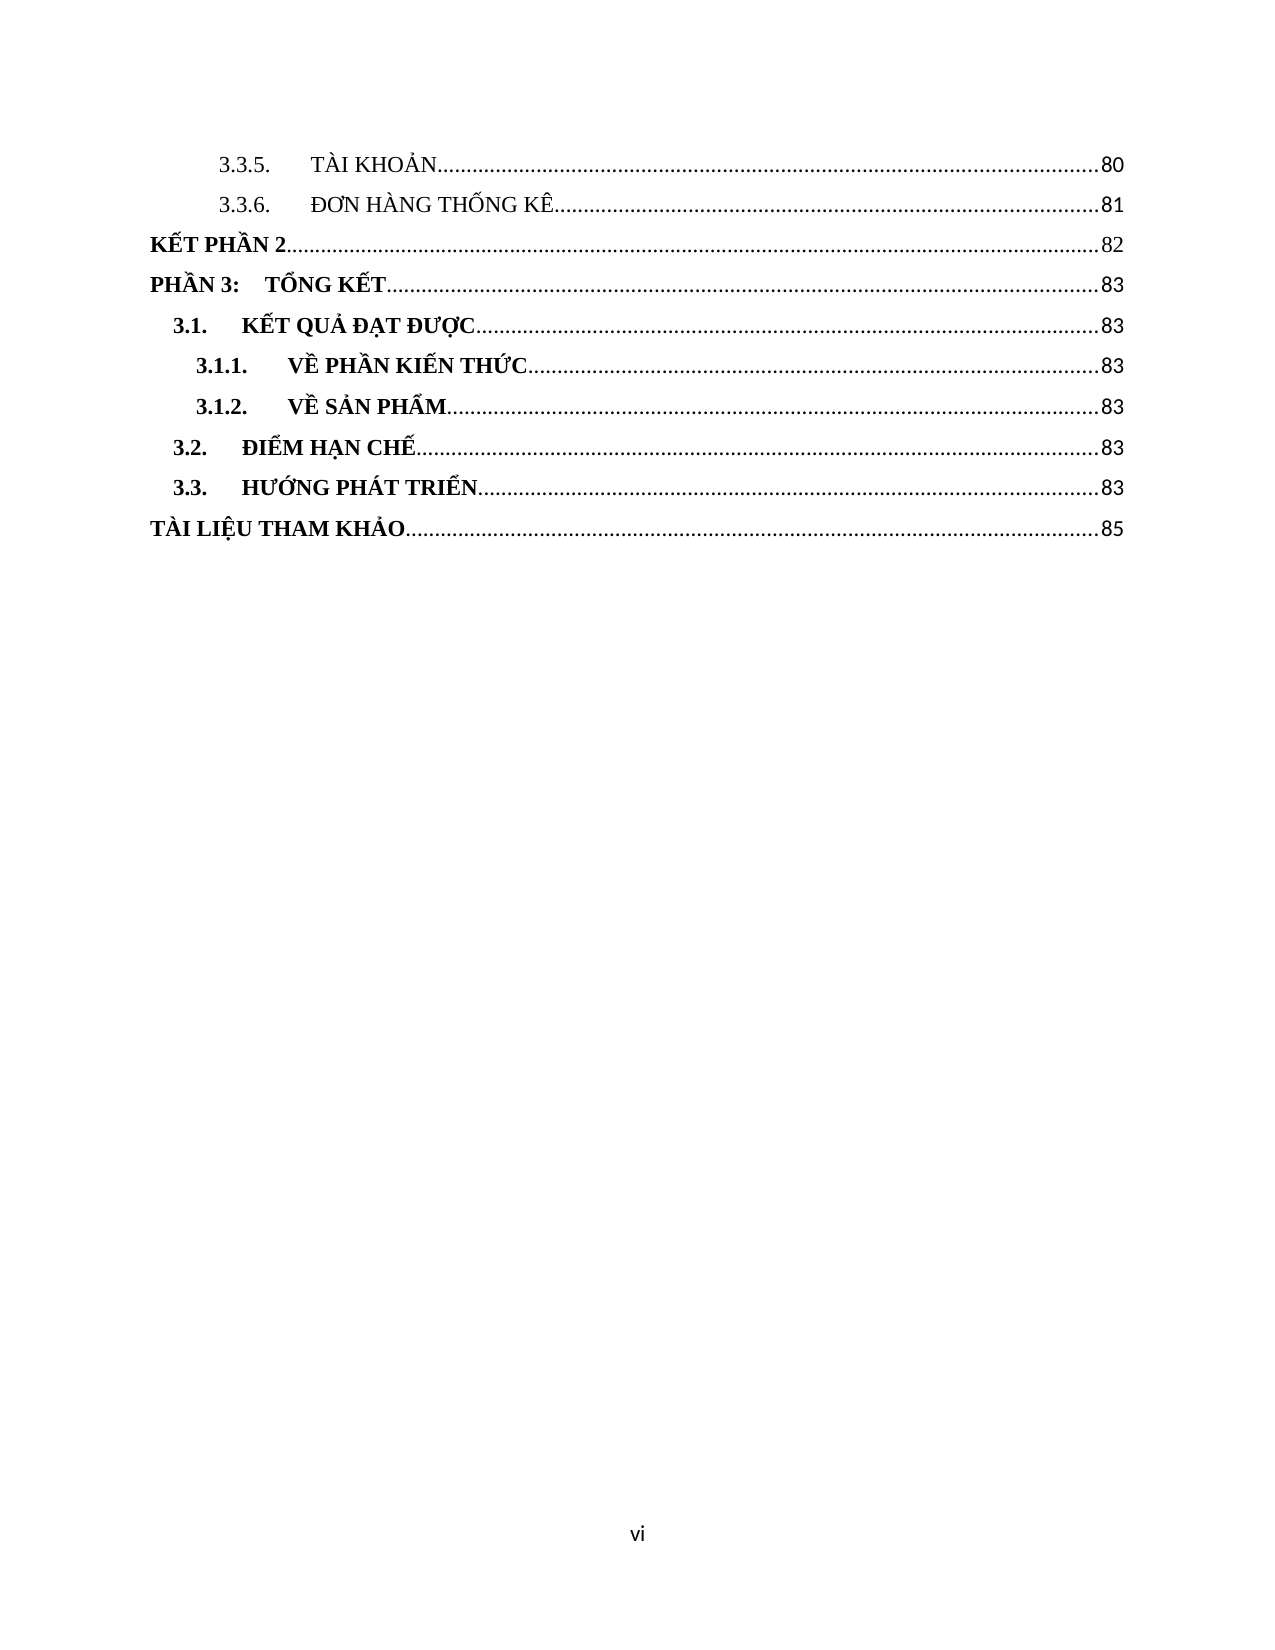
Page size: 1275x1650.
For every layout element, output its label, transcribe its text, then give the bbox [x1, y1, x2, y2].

text 3.1.1. VỀ PHẦN KIẾN THỨC 83 [196, 351, 1125, 379]
text PHẦN 3: TỔNG KẾT 83 [150, 270, 1125, 298]
text 3.3. HƯỚNG PHÁT TRIỂN 83 [173, 473, 1125, 501]
text 3.2. ĐIỂM HẠN CHẾ 83 [173, 433, 1125, 461]
text 3.3.5. TÀI KHOẢN 80 [219, 150, 1125, 178]
text TÀI LIỆU THAM KHẢO 85 [150, 514, 1125, 542]
text 3.1. KẾT QUẢ ĐẠT ĐƯỢC 83 [173, 311, 1125, 339]
text 3.1.2. VỀ SẢN PHẨM 83 [196, 392, 1125, 420]
text 3.3.6. ĐƠN HÀNG THỐNG KÊ 81 [219, 191, 1125, 219]
text KẾT PHẦN 2 82 [150, 231, 1125, 258]
